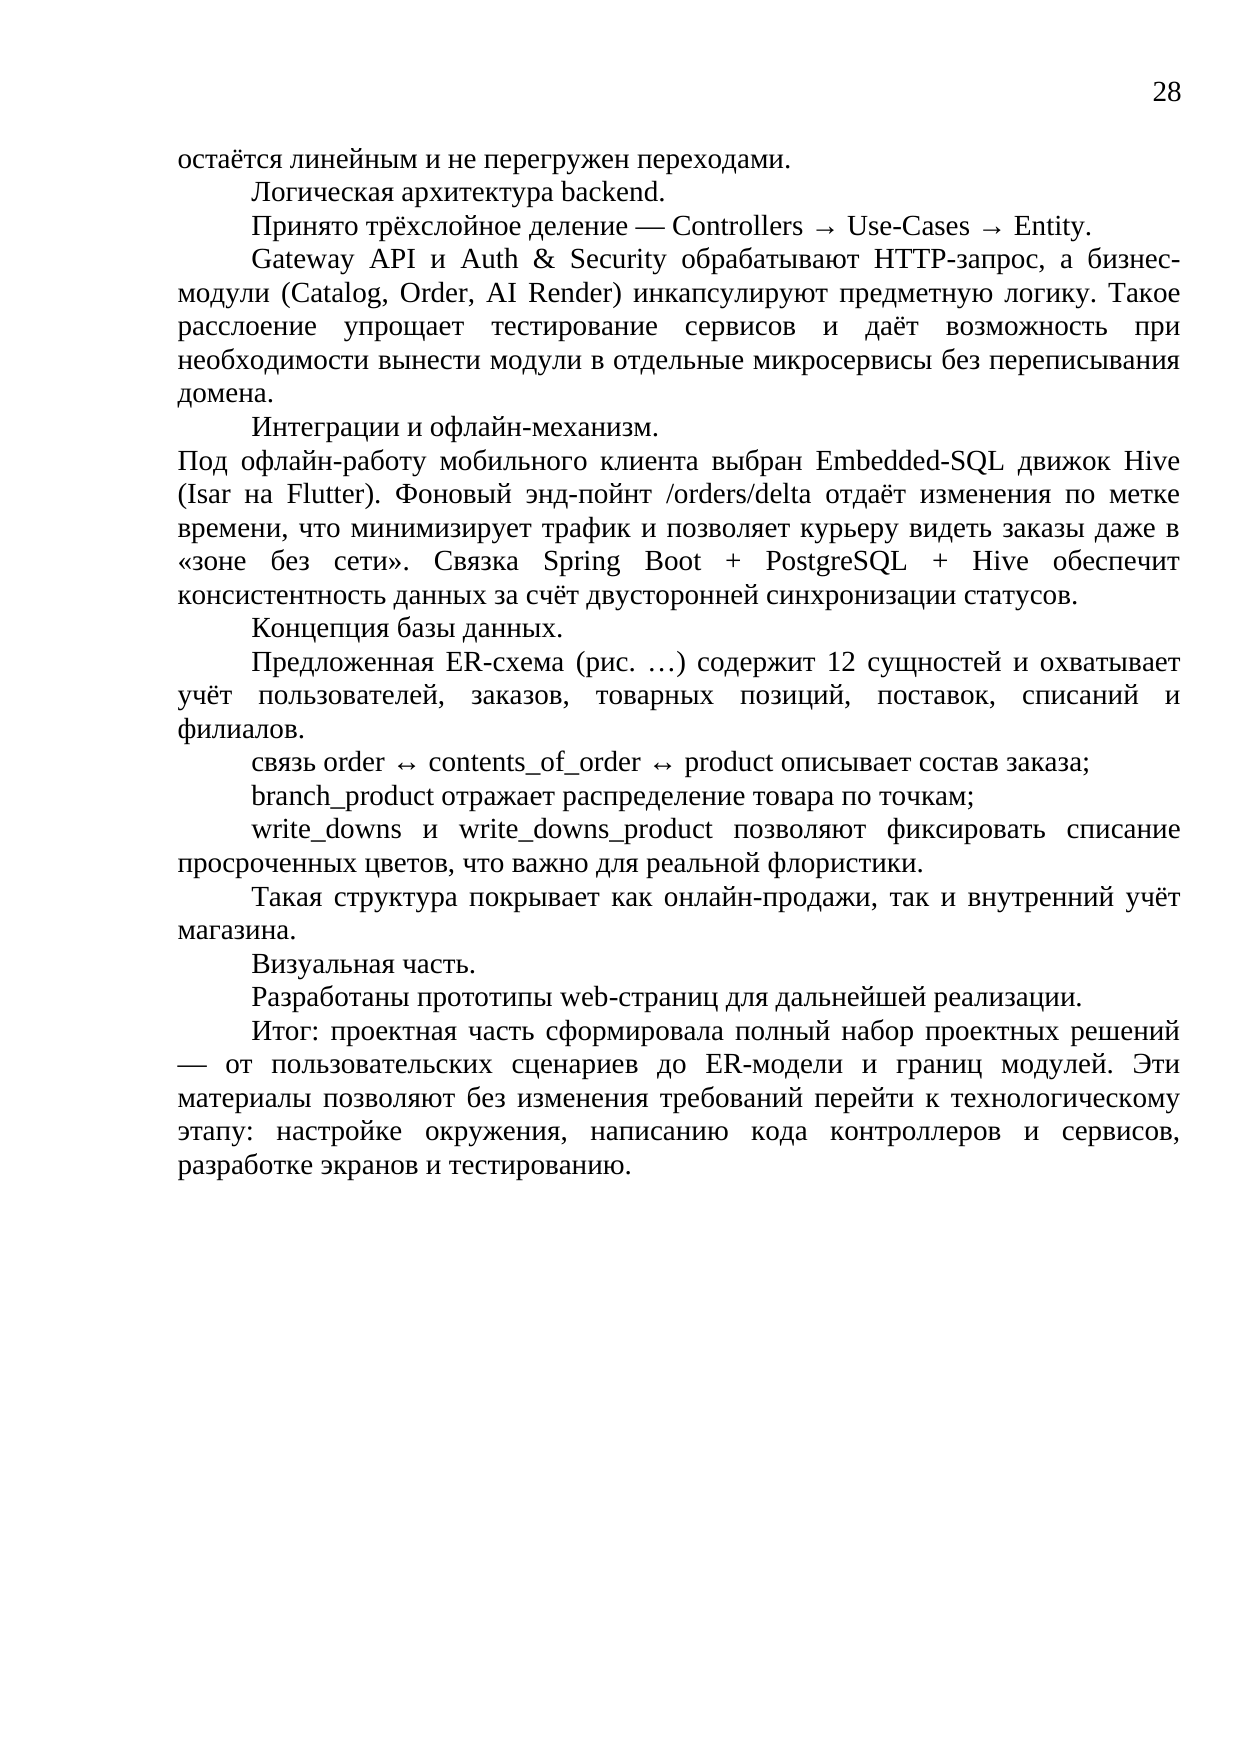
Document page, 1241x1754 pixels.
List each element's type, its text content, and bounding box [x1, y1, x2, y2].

text Под офлайн-работу мобильного клиента выбран Embedded-SQL движок Hive (Isar на Flutter). Фоновый энд-пойнт /orders/delta отдаёт изменения по метке времени, что минимизирует трафик и позволяет курьеру видеть заказы даже в «зоне без сети». Связка Spring Boot + PostgreSQL + Hive обеспечит консистентность данных за счёт двусторонней синхронизации статусов. [177, 443, 1181, 610]
text Такая структура покрывает как онлайн-продажи, так и внутренний учёт магазина. [177, 879, 1181, 946]
text Принято трёхслойное деление — Controllers → Use-Cases → Entity. [177, 208, 1181, 241]
text Концепция базы данных. [177, 610, 1181, 644]
text Итог: проектная часть сформировала полный набор проектных решений — от пользовательских сценариев до ER-модели и границ модулей. Эти материалы позволяют без изменения требований перейти к технологическому этапу: настройке окружения, написанию кода контроллеров и сервисов, разработке экранов и тестированию. [177, 1013, 1181, 1181]
text Визуальная часть. [177, 946, 1181, 979]
text Логическая архитектура backend. [177, 174, 1181, 208]
text Разработаны прототипы web-страниц для дальнейшей реализации. [177, 979, 1181, 1013]
text связь order ↔ contents_of_order ↔ product описывает состав заказа; [177, 744, 1181, 778]
text Предложенная ER-схема (рис. …) содержит 12 сущностей и охватывает учёт пользователей, заказов, товарных позиций, поставок, списаний и филиалов. [177, 644, 1181, 744]
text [177, 141, 1181, 174]
text write_downs и write_downs_product позволяют фиксировать списание просроченных цветов, что важно для реальной флористики. [177, 812, 1181, 879]
text Gateway API и Auth & Security обрабатывают HTTP-запрос, а бизнес-модули (Catalog, Order, AI Render) инкапсулируют предметную логику. Такое расслоение упрощает тестирование сервисов и даёт возможность при необходимости вынести модули в отдельные микросервисы без переписывания домена. [177, 241, 1181, 409]
text branch_product отражает распределение товара по точкам; [177, 778, 1181, 812]
text Интеграции и офлайн-механизм. [177, 409, 1181, 443]
